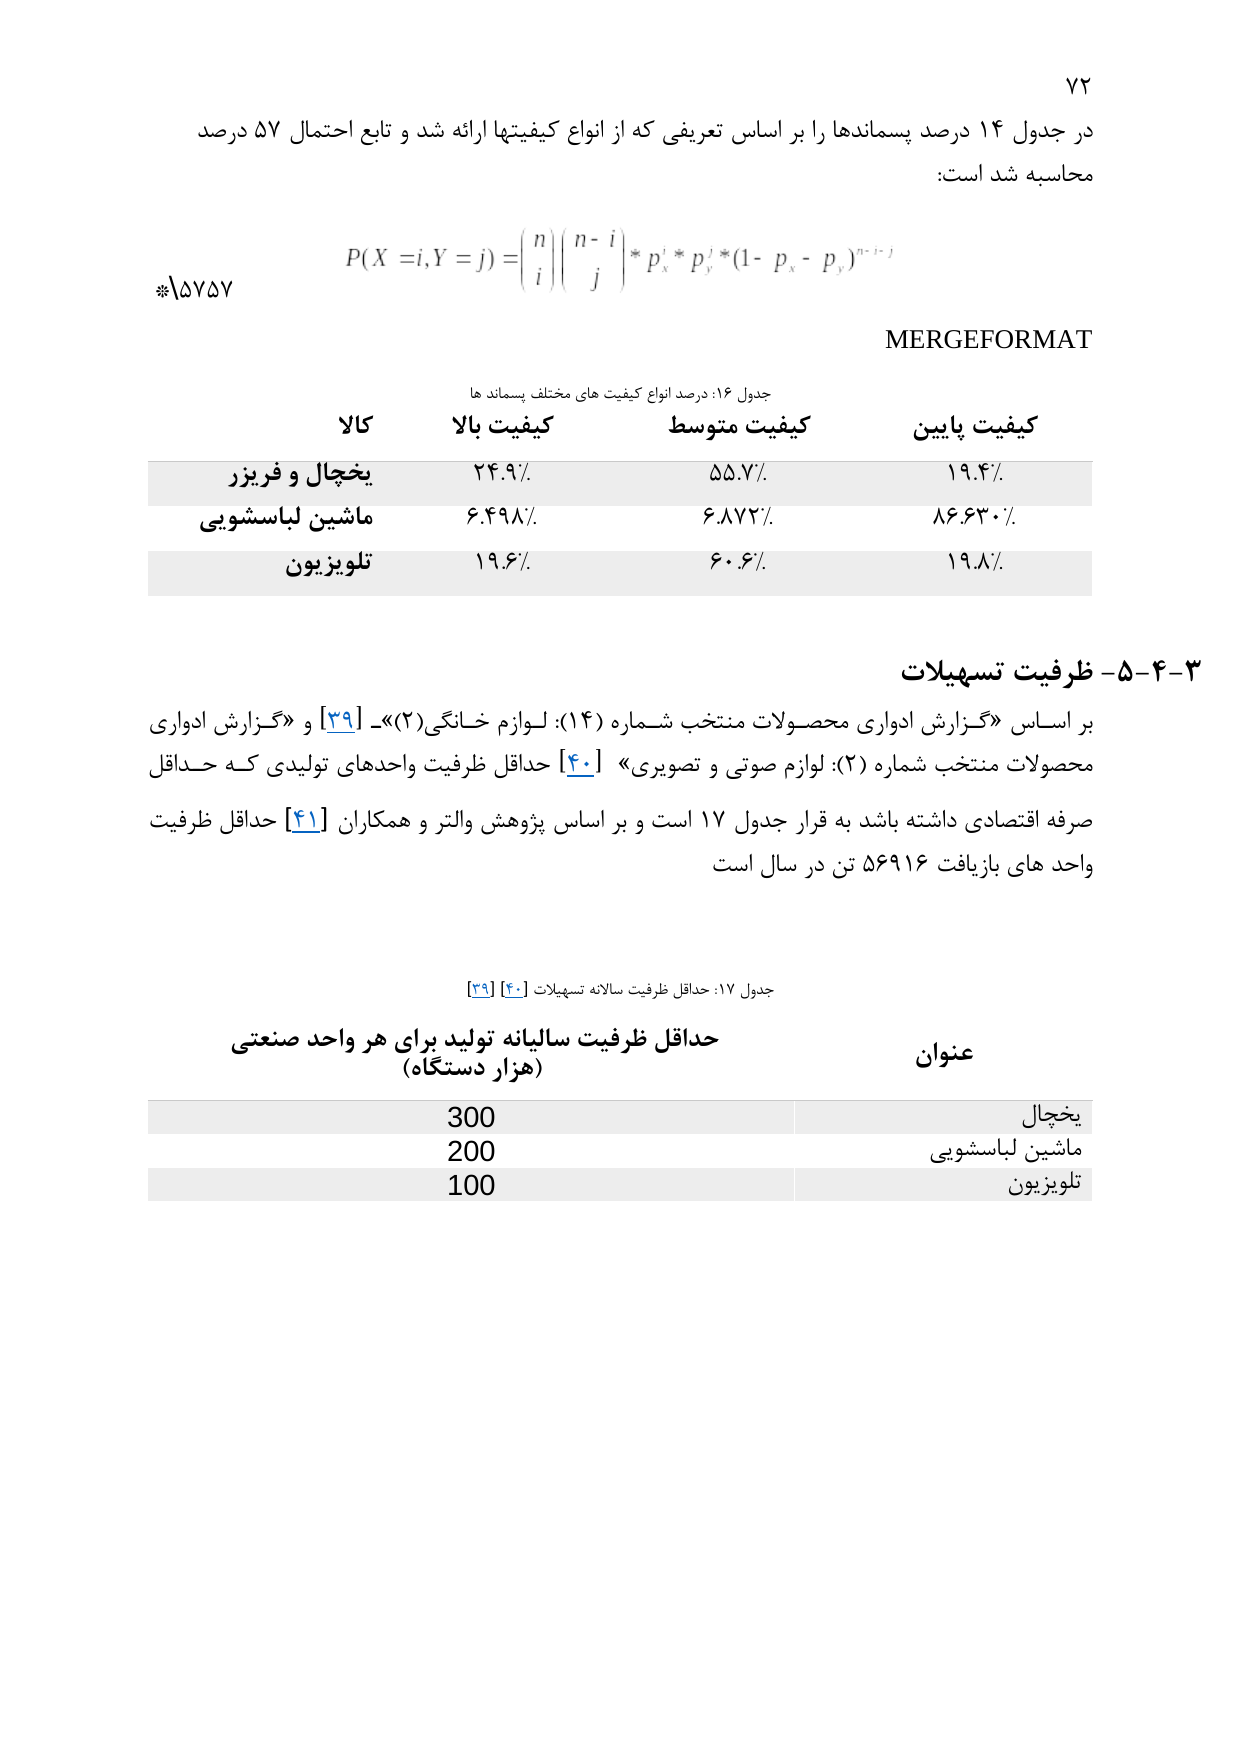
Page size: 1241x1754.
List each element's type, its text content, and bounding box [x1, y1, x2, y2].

table_header کیفیت متوسط [620, 414, 856, 461]
table_cell 19.8% [856, 551, 1092, 596]
text در جدول 14 درصد پسماندها را بر اساس تعریفی که از انواع کیفیتها ارائه شد و تابع احتمال درصد محاسبه شد است: [148, 118, 1092, 191]
table_cell تلویزیون [795, 1168, 1092, 1201]
table_cell ماشین لباسشویی [148, 506, 384, 551]
table_header کیفیت پایین [856, 414, 1092, 461]
table_cell 86.630% [856, 506, 1092, 551]
subtitle ظرفیت تسهیلات [148, 659, 1092, 692]
table_cell 300 [148, 1101, 794, 1134]
table_cell 100 [148, 1168, 794, 1201]
table_cell 19.4% [856, 462, 1092, 506]
table_cell 24.9% [384, 462, 620, 506]
table_cell یخچال [795, 1101, 1092, 1134]
table_cell 19.6% [384, 551, 620, 596]
table_cell 55.7% [620, 462, 856, 506]
table_cell 60.6% [620, 551, 856, 596]
table_cell 6.872% [620, 506, 856, 551]
table_header کالا [148, 414, 384, 461]
table_cell ماشین لباسشویی [795, 1134, 1092, 1168]
text جدول 16: درصد انواع کیفیت های مختلف پسماند ها [148, 386, 1092, 405]
table_cell تلویزیون [148, 551, 384, 596]
table_cell 6.498% [384, 506, 620, 551]
table_header حداقل ظرفیت سالیانه تولید برای هر واحد صنعتی (هزار دستگاه) [148, 1013, 794, 1099]
text بر اساس «گزارش ادواری محصولات منتخب شماره (14): لوازم خانگی(2)» [39] و «گزارش ادواری محصولات منتخب شماره (2): لوازم صوتی و تصویری» [40] حداقل ظرفیت واحدهای تولیدی که حداقل صرفه اقتصادی داشته باشد به قرار جدول 17 است و بر اساس پژوهش والتر و همکاران [41] حداقل ظرفیت واحد های بازیافت 56916 تن در سال است [148, 709, 1092, 882]
text جدول 17: حداقل ظرفیت سالانه تسهیلات [40] [39] [148, 976, 1092, 1001]
table_cell یخچال و فریزر [148, 462, 384, 506]
table_cell 200 [148, 1134, 794, 1168]
table_header عنوان [795, 1013, 1092, 1099]
table_header کیفیت بالا [384, 414, 620, 461]
